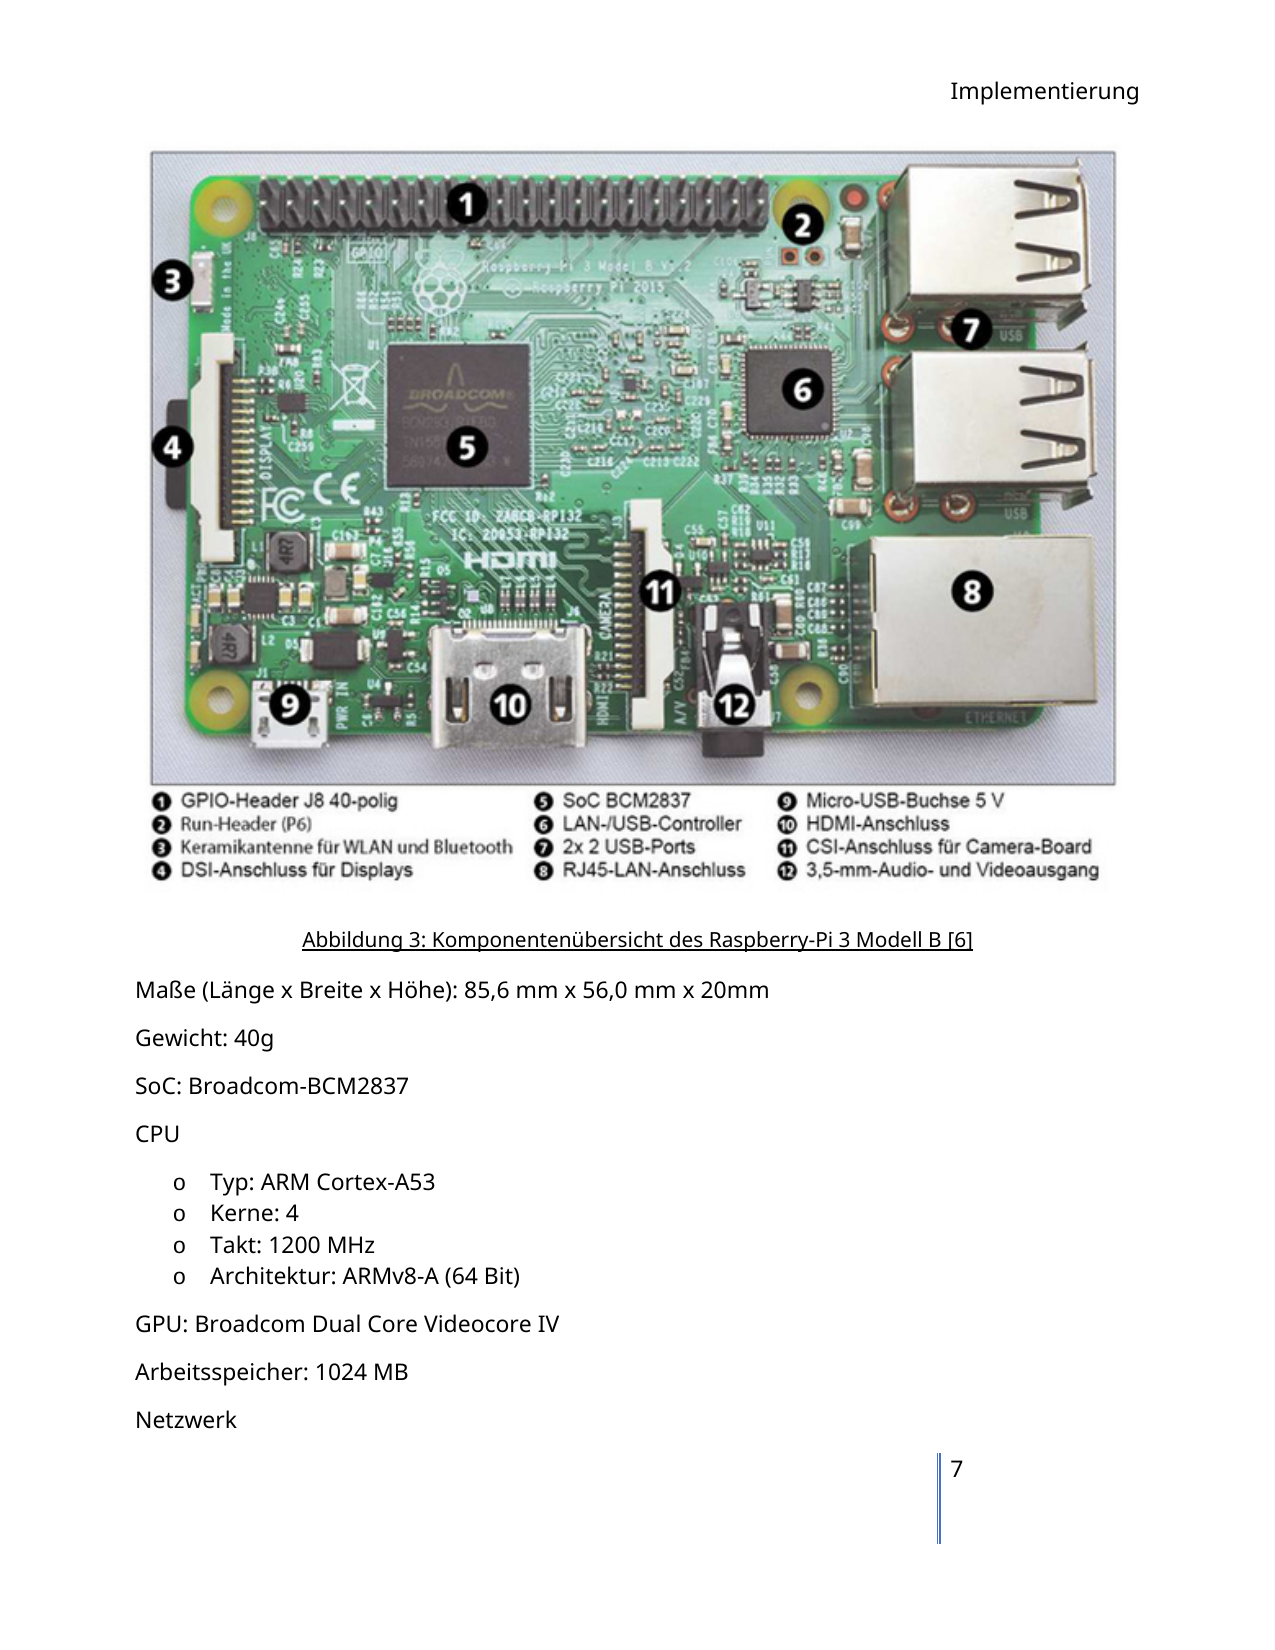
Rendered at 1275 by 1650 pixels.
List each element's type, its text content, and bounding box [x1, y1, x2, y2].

text Maße (Länge x Breite x Höhe): 85,6 mm x 56,0 mm x 20mm [135, 974, 1140, 1006]
text CPU [135, 1118, 1140, 1149]
text Netzwerk [135, 1404, 1140, 1435]
text Abbildung 3: Komponentenübersicht des Raspberry-Pi 3 Modell B [135, 925, 1140, 953]
list Kerne: 4 [172, 1197, 1140, 1229]
picture [136, 135, 1139, 893]
list Typ: ARM Cortex-A53 [172, 1166, 1140, 1197]
text GPU: Broadcom Dual Core Videocore IV [135, 1308, 1140, 1339]
text Gewicht: 40g [135, 1022, 1140, 1053]
list Architektur: ARMv8-A (64 Bit) [172, 1260, 1140, 1291]
text Arbeitsspeicher: 1024 MB [135, 1356, 1140, 1387]
text SoC: Broadcom-BCM2837 [135, 1070, 1140, 1101]
list Takt: 1200 MHz [172, 1229, 1140, 1260]
